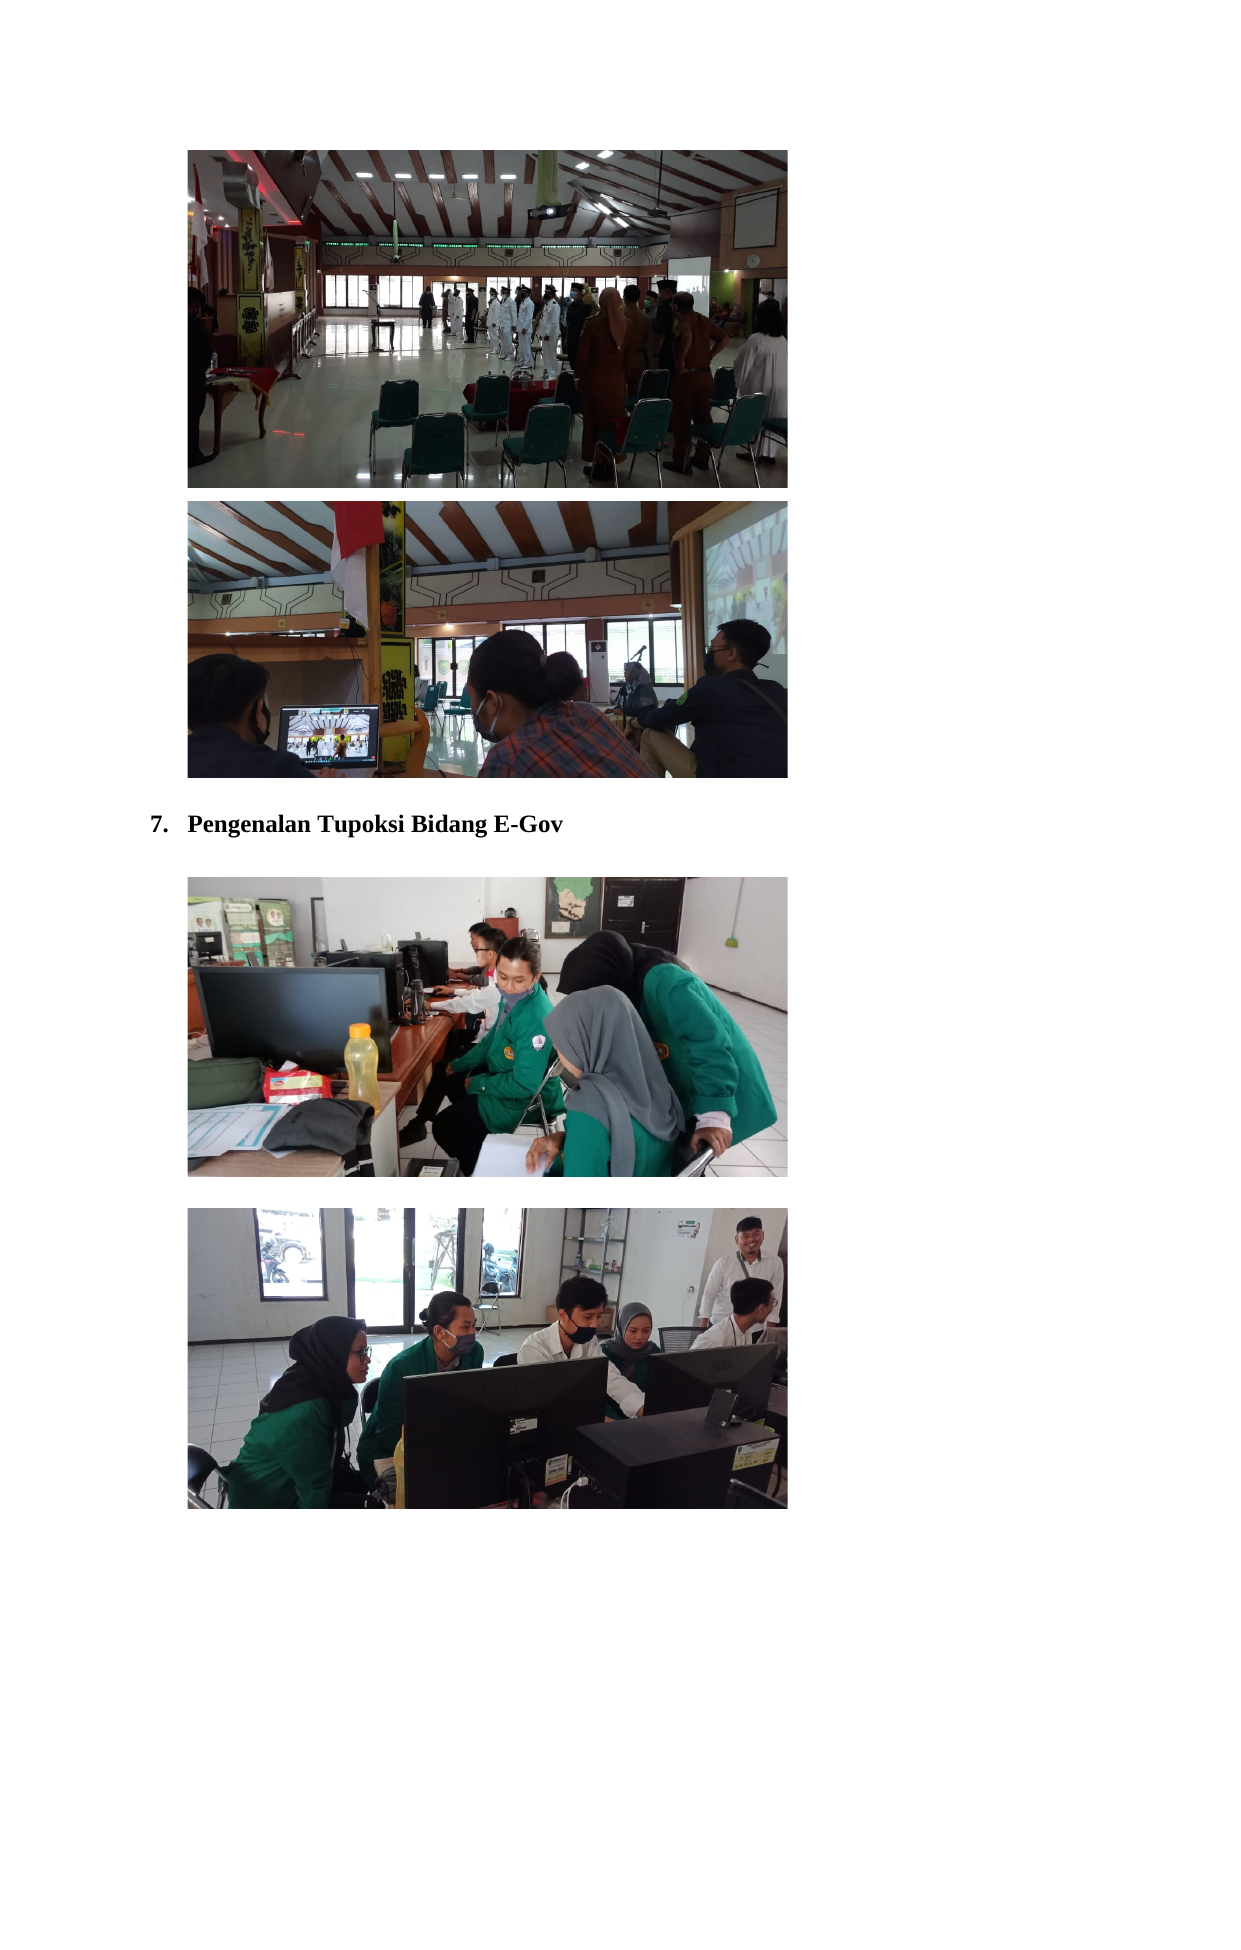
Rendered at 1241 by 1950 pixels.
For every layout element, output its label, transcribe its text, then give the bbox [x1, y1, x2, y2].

subtitle Pengenalan Tupoksi Bidang E-Gov [150, 809, 1090, 838]
picture [187, 150, 788, 488]
picture [187, 501, 788, 778]
picture [187, 1208, 788, 1509]
picture [187, 877, 788, 1177]
